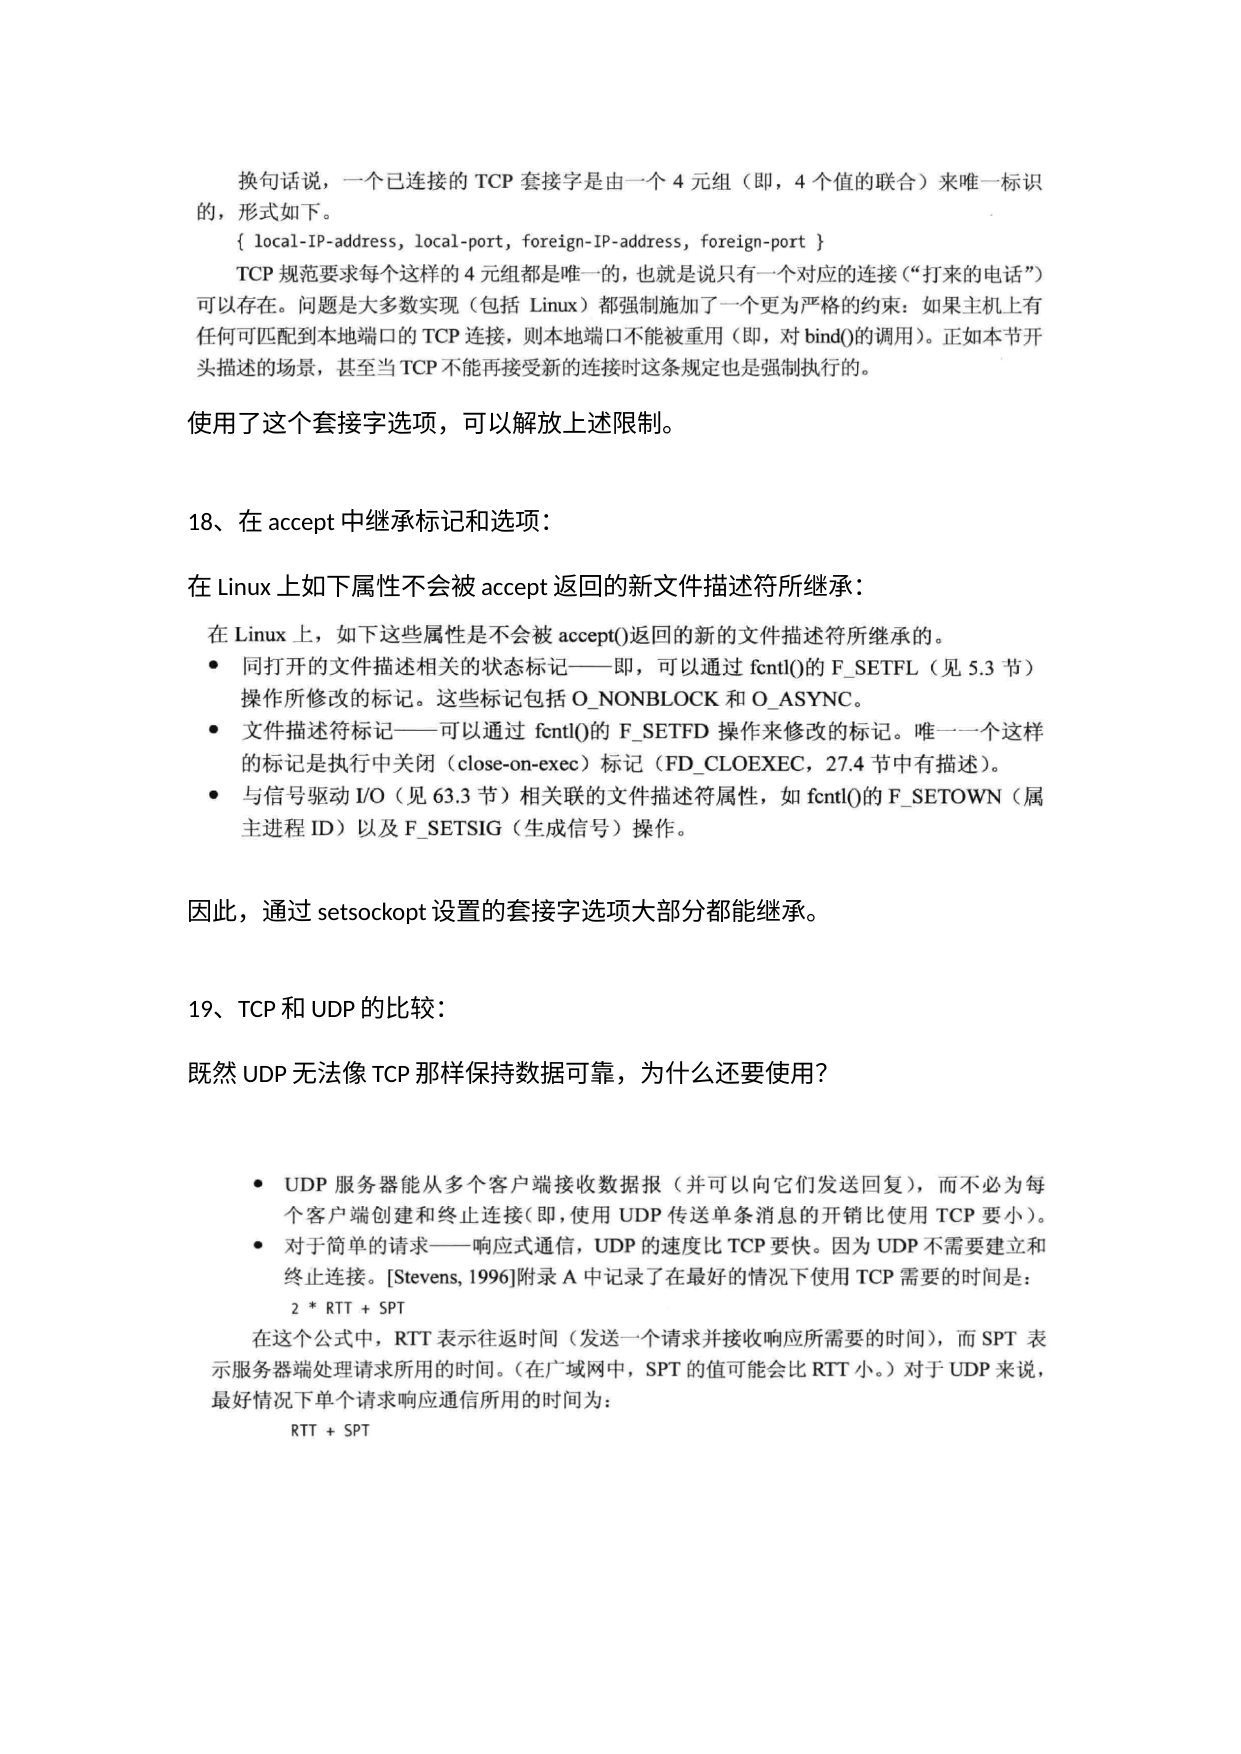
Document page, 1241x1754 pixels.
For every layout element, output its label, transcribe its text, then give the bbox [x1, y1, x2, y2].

list 在Linux上如下属性不会被accept返回的新文件描述符所继承： [187, 552, 1053, 617]
picture [187, 617, 1053, 845]
picture [187, 162, 1051, 381]
list 既然UDP无法像TCP那样保持数据可靠，为什么还要使用？ [187, 1039, 1053, 1104]
list 使用了这个套接字选项，可以解放上述限制。 [187, 389, 1053, 454]
list 在accept中继承标记和选项： [187, 487, 1053, 552]
list 因此，通过setsockopt设置的套接字选项大部分都能继承。 [187, 877, 1053, 942]
picture [187, 1169, 1052, 1442]
list TCP和UDP的比较： [187, 974, 1053, 1039]
